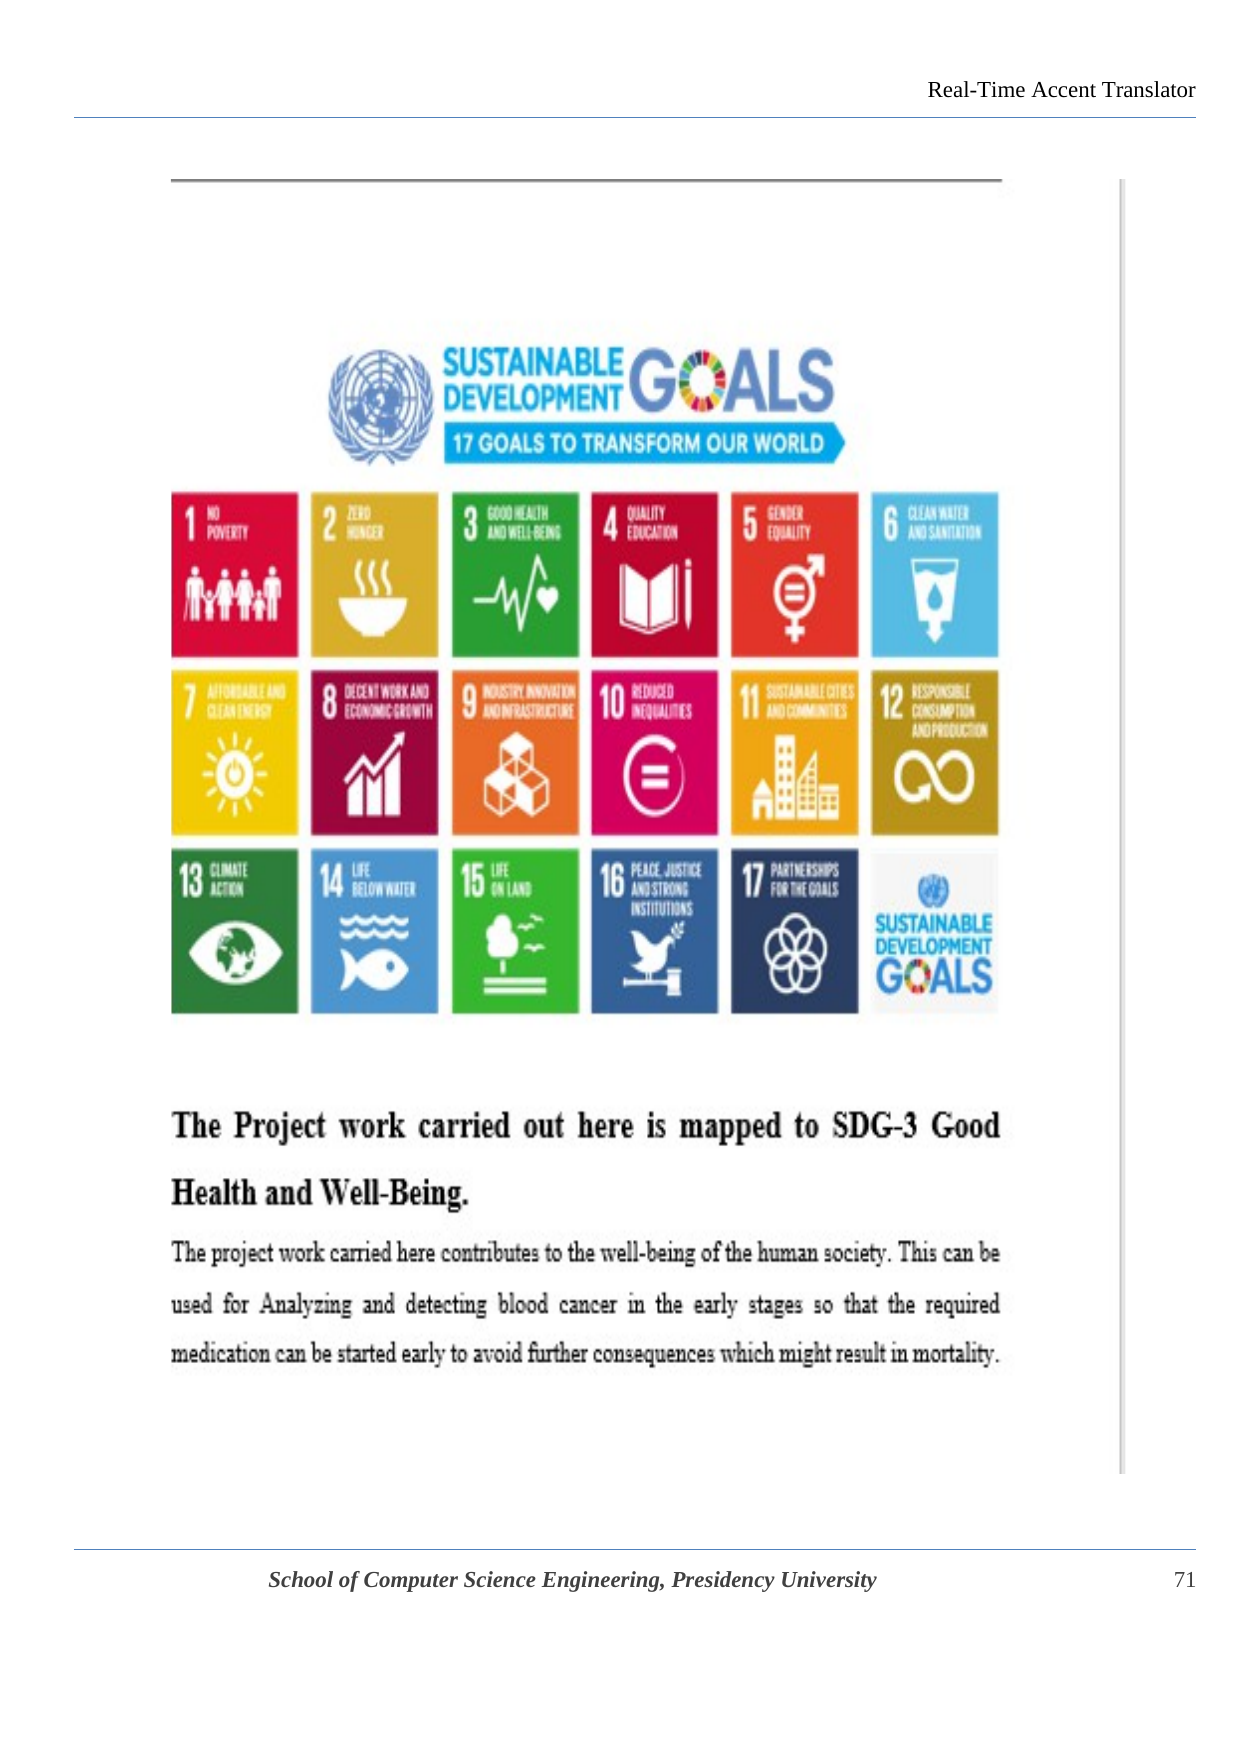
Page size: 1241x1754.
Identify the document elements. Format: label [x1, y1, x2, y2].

picture [170, 179, 1126, 1474]
